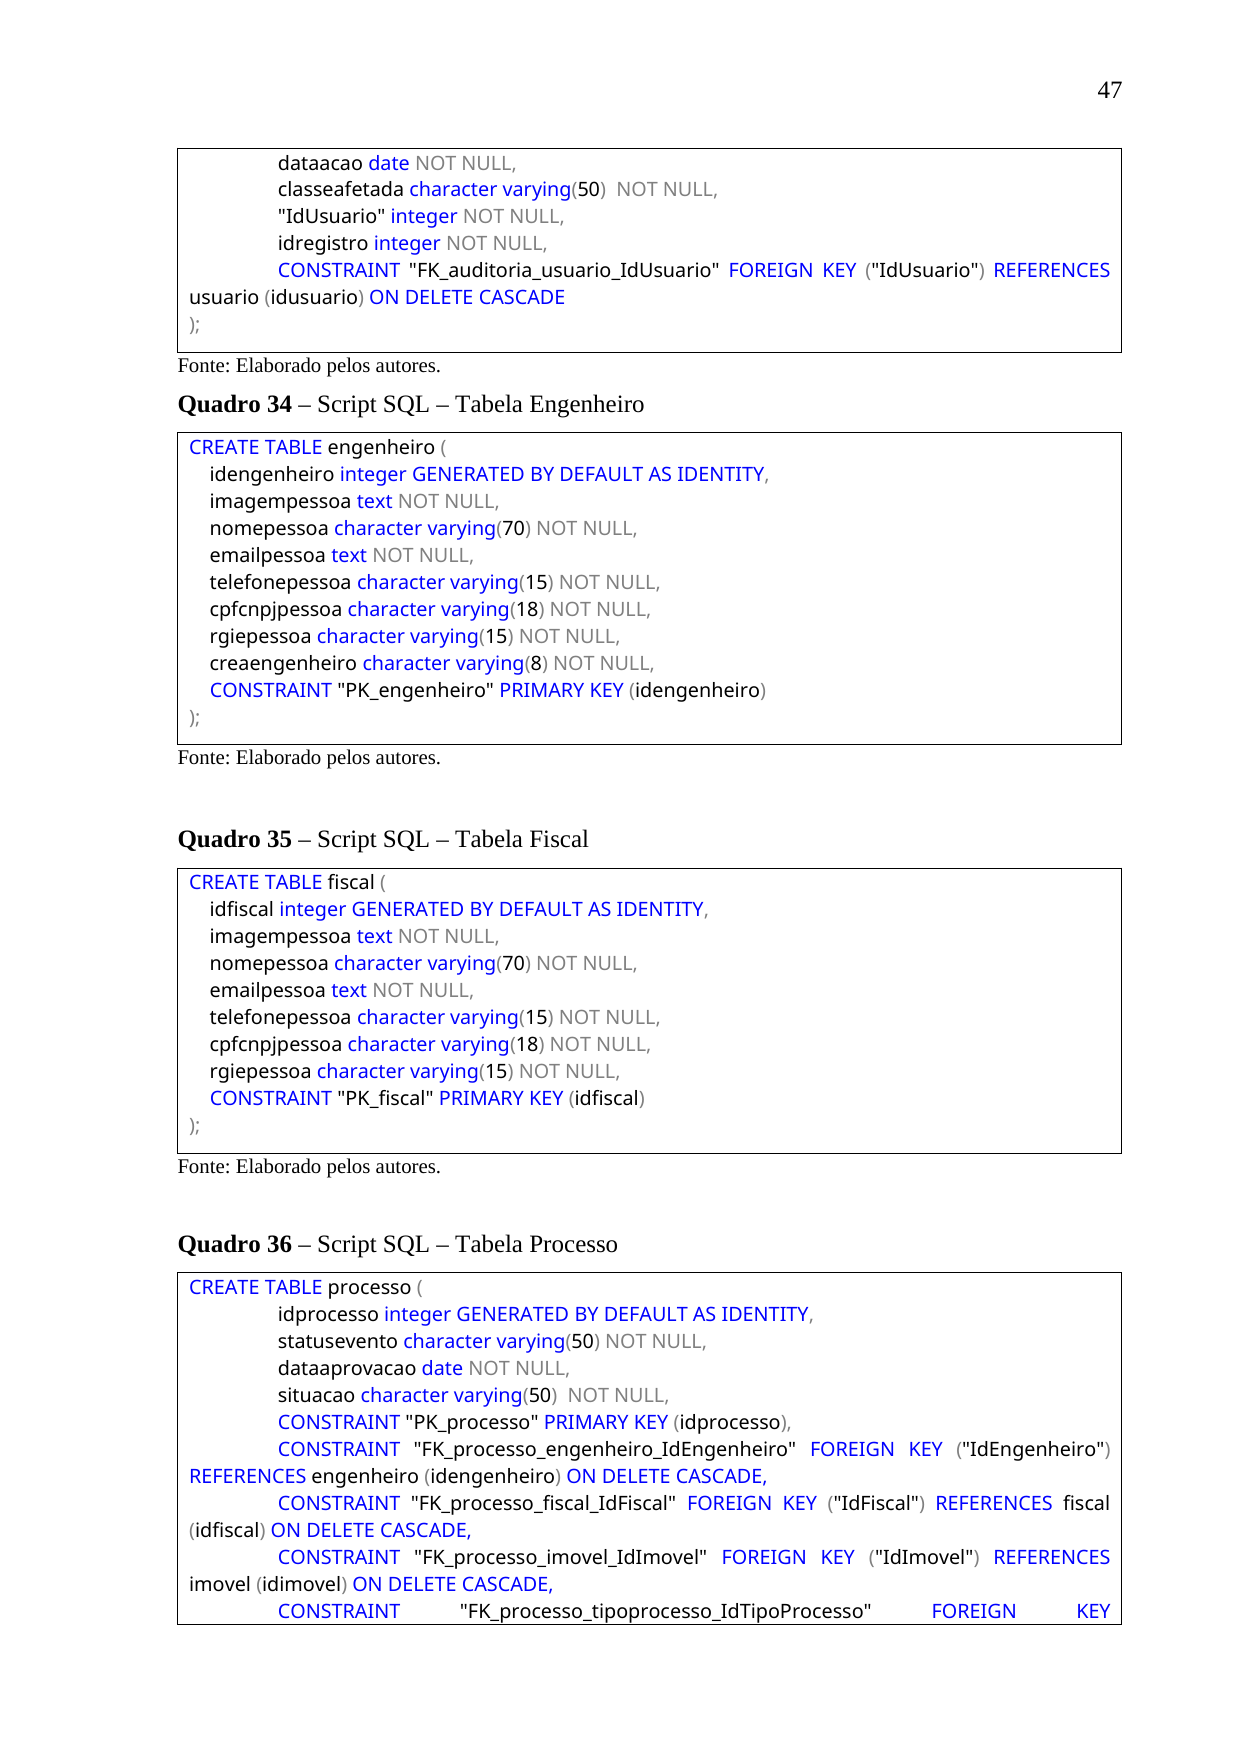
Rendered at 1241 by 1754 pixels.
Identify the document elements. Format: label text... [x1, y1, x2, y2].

table_header CREATE TABLE engenheiro ( idengenheiro integer GENERATED BY DEFAULT AS IDENTITY, imagempessoa text NOT NULL, nomepessoa character varying(70) NOT NULL, emailpessoa text NOT NULL, telefonepessoa character varying(15) NOT NULL, cpfcnpjpessoa character varying(18) NOT NULL, rgiepessoa character varying(15) NOT NULL, creaengenheiro character varying(8) NOT NULL, CONSTRAINT "PK_engenheiro" PRIMARY KEY (idengenheiro) ); [178, 433, 1121, 744]
text Fonte: Elaborado pelos autores. [177, 745, 1122, 769]
text Quadro 35 – Script SQL – Tabela Fiscal [177, 824, 1122, 853]
text Quadro 34 – Script SQL – Tabela Engenheiro [177, 389, 1122, 418]
text Fonte: Elaborado pelos autores. [177, 1154, 1122, 1178]
text Fonte: Elaborado pelos autores. [177, 353, 1122, 377]
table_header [178, 1273, 1121, 1624]
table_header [178, 149, 1121, 352]
table_header CREATE TABLE fiscal ( idfiscal integer GENERATED BY DEFAULT AS IDENTITY, imagempessoa text NOT NULL, nomepessoa character varying(70) NOT NULL, emailpessoa text NOT NULL, telefonepessoa character varying(15) NOT NULL, cpfcnpjpessoa character varying(18) NOT NULL, rgiepessoa character varying(15) NOT NULL, CONSTRAINT "PK_fiscal" PRIMARY KEY (idfiscal) ); [178, 869, 1121, 1153]
text Quadro 36 – Script SQL – Tabela Processo [177, 1229, 1122, 1258]
